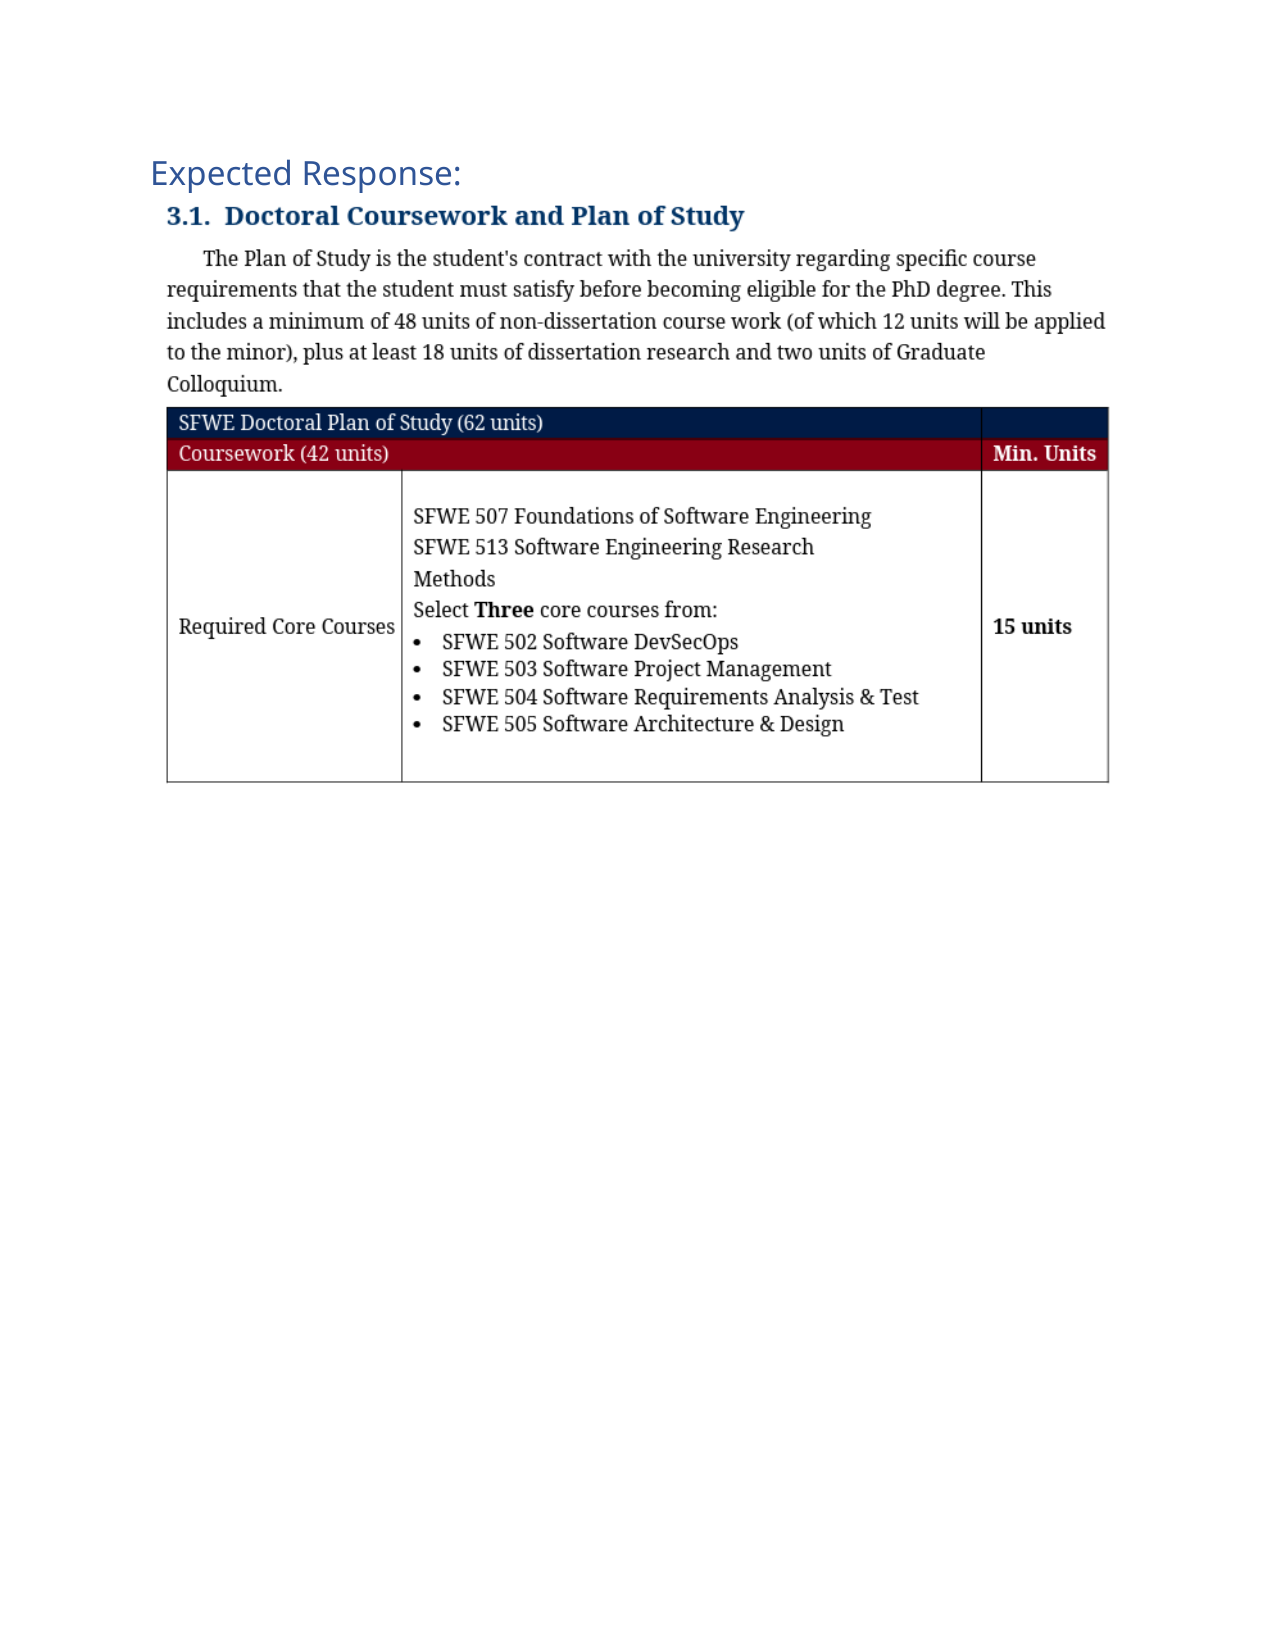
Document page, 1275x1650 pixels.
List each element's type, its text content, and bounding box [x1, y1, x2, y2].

picture [150, 202, 1125, 793]
subtitle Expected Response: [150, 150, 1125, 202]
